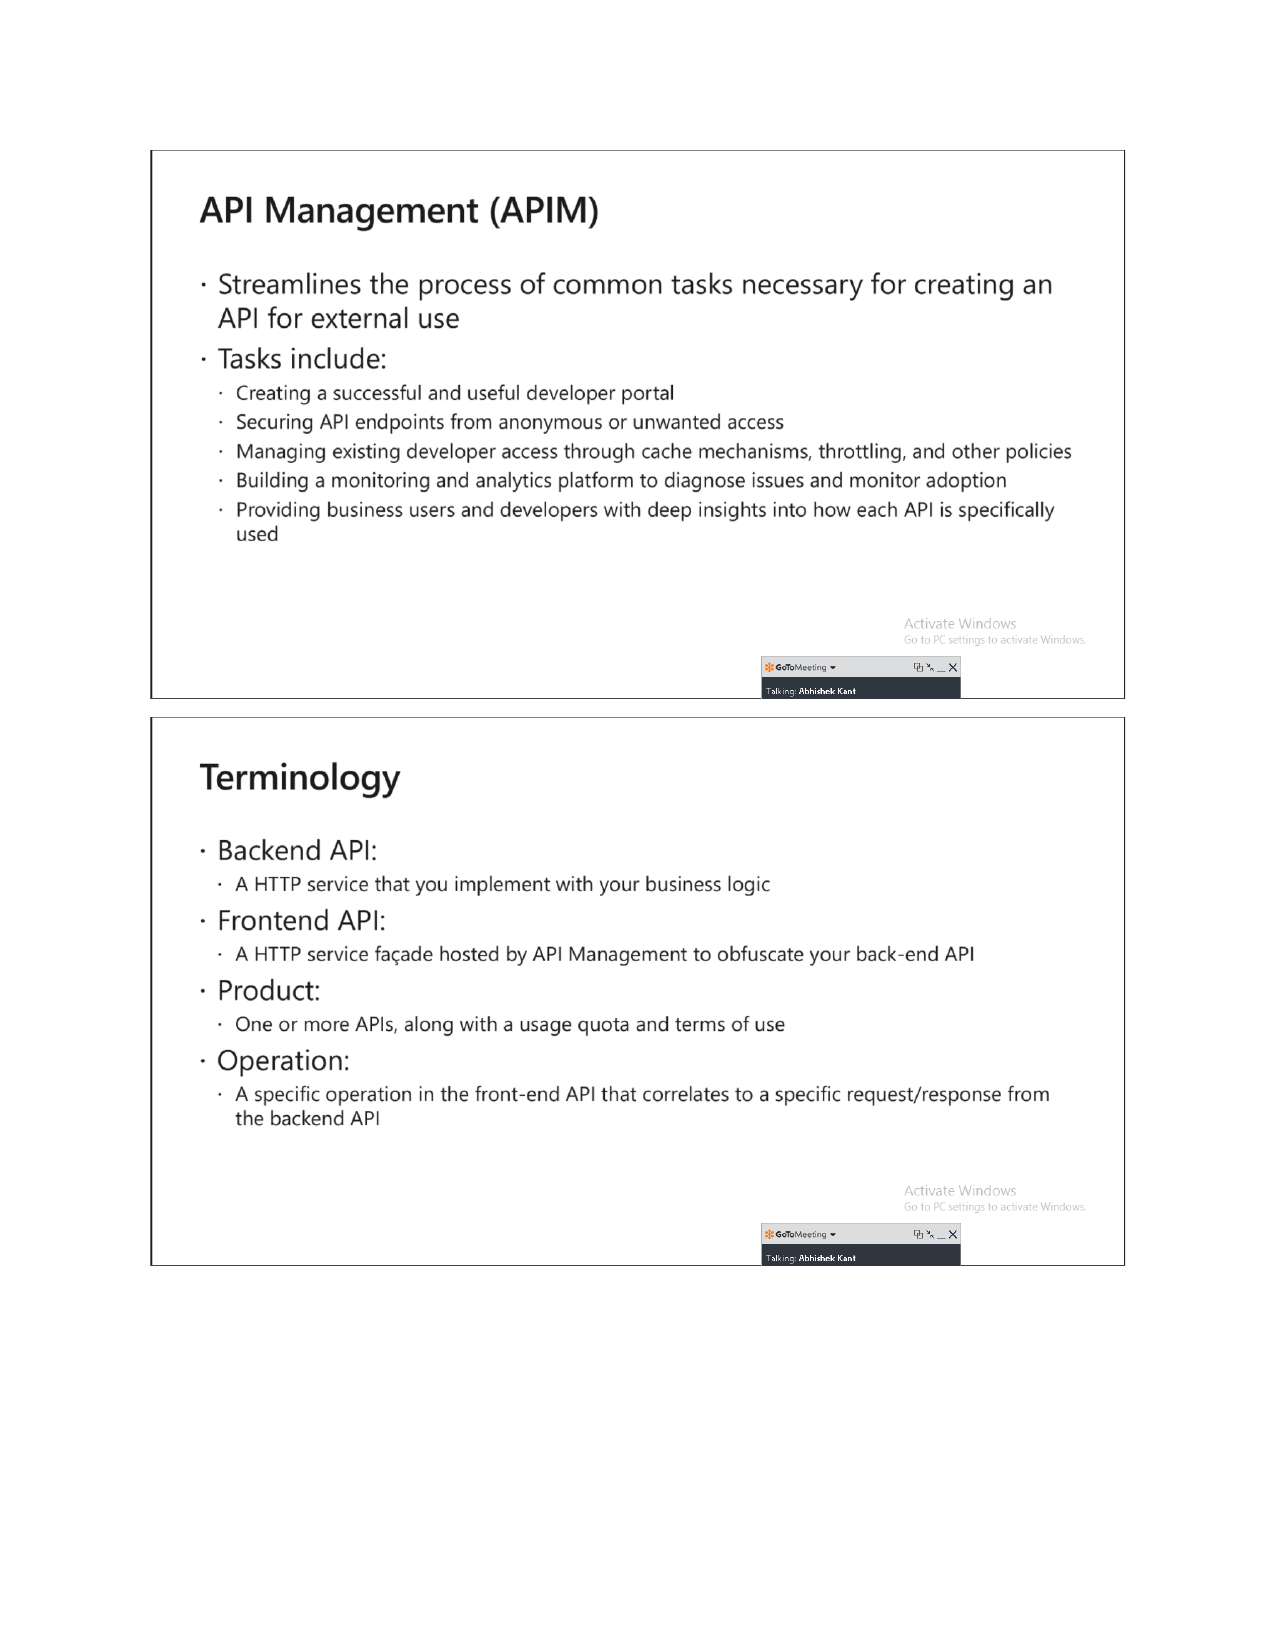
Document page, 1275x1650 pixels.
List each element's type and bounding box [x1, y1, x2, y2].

picture [150, 150, 1125, 699]
picture [150, 717, 1125, 1266]
